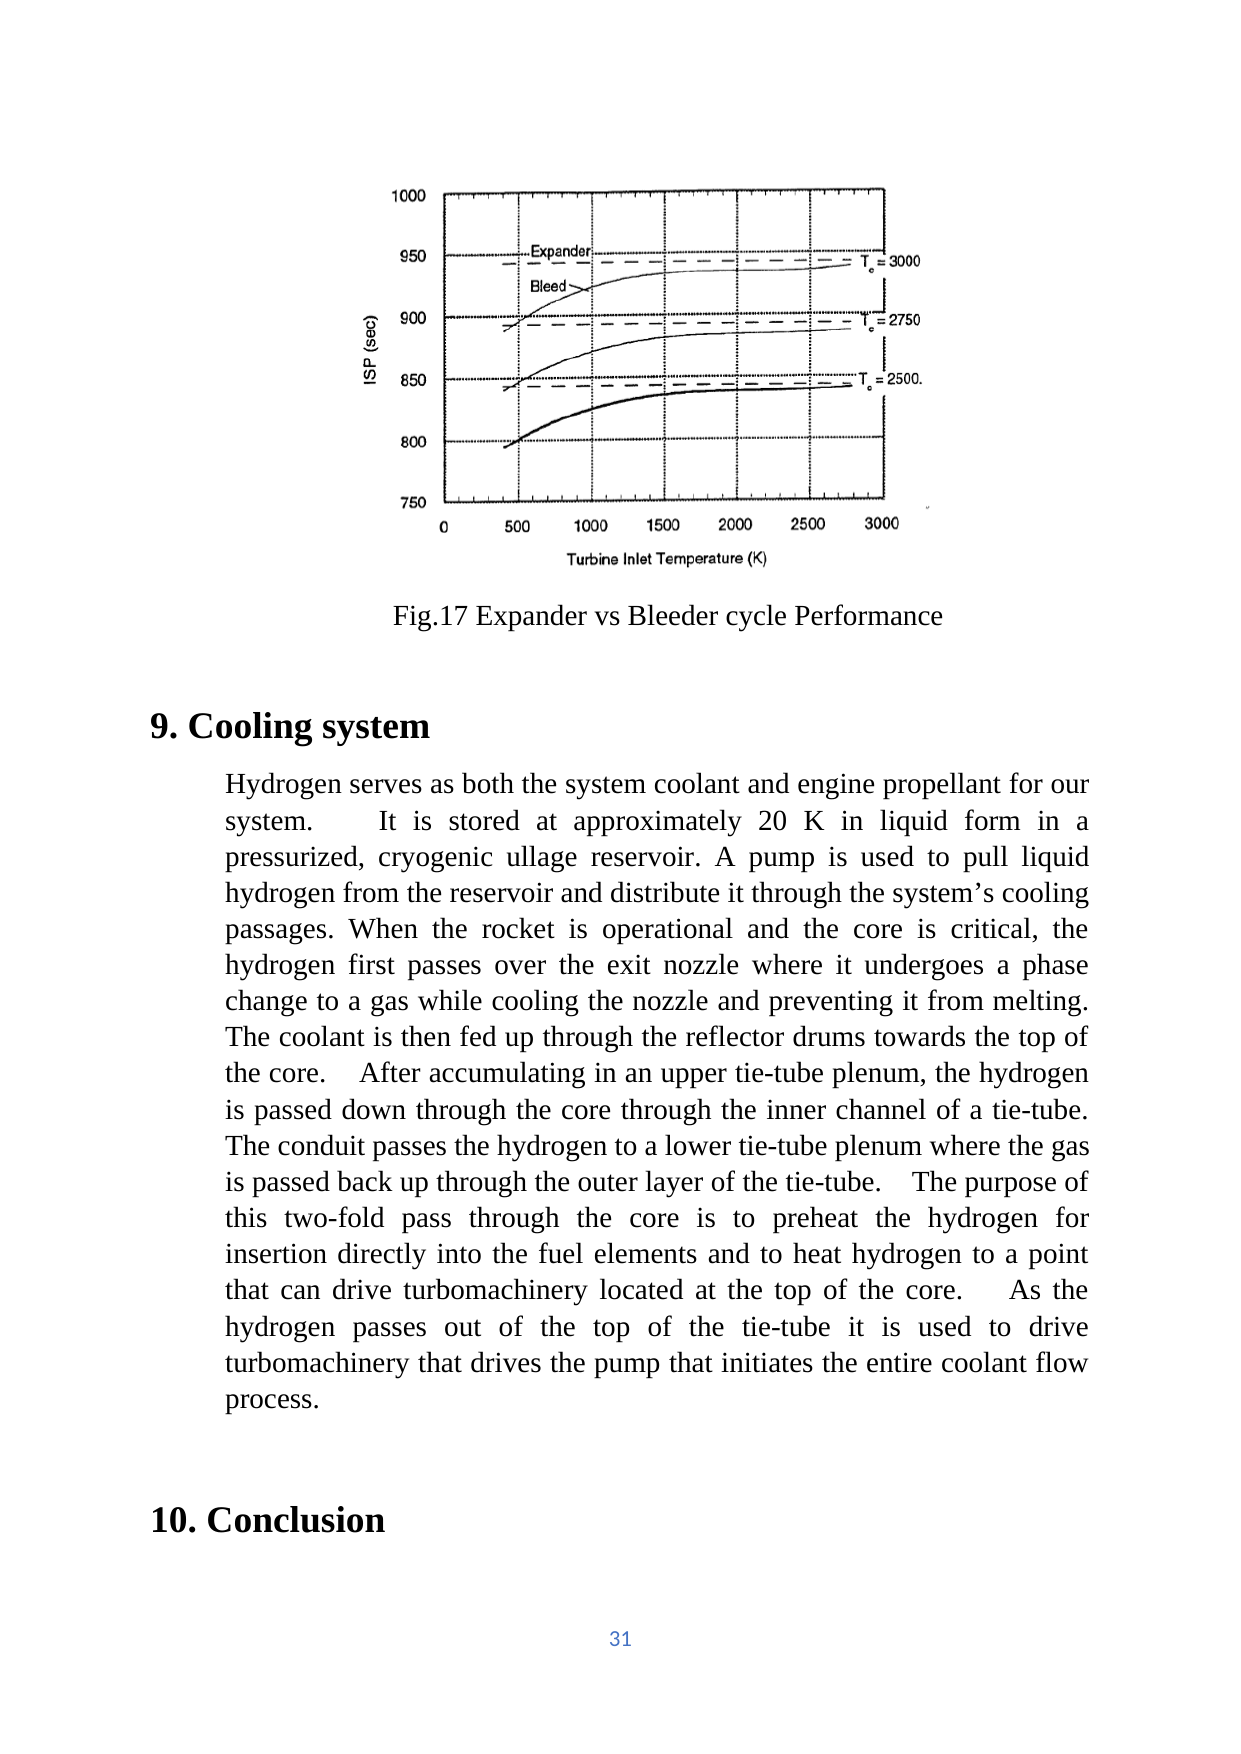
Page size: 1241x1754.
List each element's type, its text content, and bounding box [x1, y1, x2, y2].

text Fig.17 Expander vs Bleeder cycle Performance [225, 598, 1090, 631]
text 9. Cooling system [150, 703, 1090, 746]
picture [343, 150, 956, 579]
text Hydrogen serves as both the system coolant and engine propellant for our system. It is stored at approximately 20 K in liquid form in a pressurized, cryogenic ullage reservoir. A pump is used to pull liquid hydrogen from the reservoir and distribute it through the system’s cooling passages. When the rocket is operational and the core is critical, the hydrogen first passes over the exit nozzle where it undergoes a phase change to a gas while cooling the nozzle and preventing it from melting. The coolant is then fed up through the reflector drums towards the top of the core. After accumulating in an upper tie-tube plenum, the hydrogen is passed down through the core through the inner channel of a tie-tube. The conduit passes the hydrogen to a lower tie-tube plenum where the gas is passed back up through the outer layer of the tie-tube. The purpose of this two-fold pass through the core is to preheat the hydrogen for insertion directly into the fuel elements and to heat hydrogen to a point that can drive turbomachinery located at the top of the core. As the hydrogen passes out of the top of the tie-tube it is used to drive turbomachinery that drives the pump that initiates the entire coolant flow process. [225, 766, 1090, 1414]
text 10. Conclusion [150, 1497, 1090, 1540]
